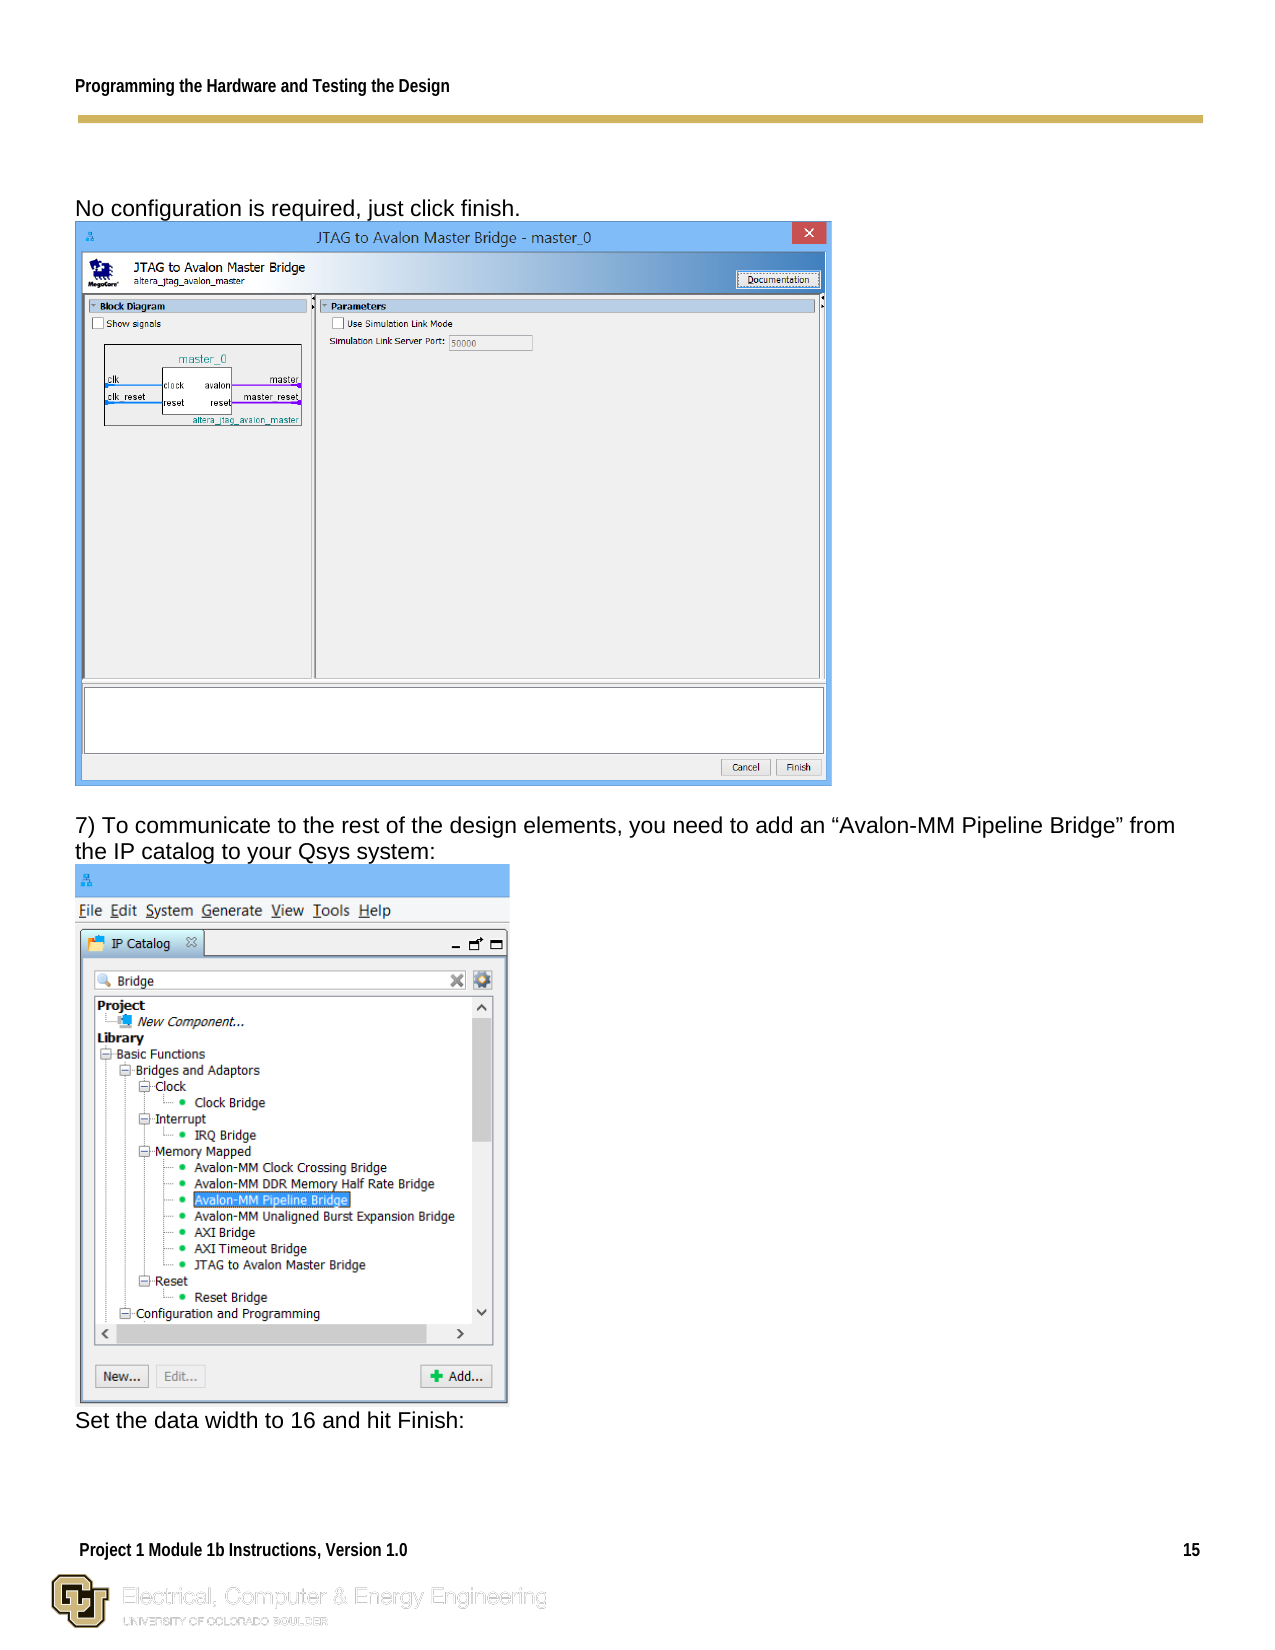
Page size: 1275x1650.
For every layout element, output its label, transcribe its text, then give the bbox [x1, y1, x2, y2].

picture [51, 1574, 547, 1628]
text 7) To communicate to the rest of the design elements, you need to add an “Avalon-MM Pipeline Bridge” from the IP catalog to your Qsys system: [75, 812, 1200, 864]
text No configuration is required, just click finish. [75, 195, 1200, 221]
picture [75, 221, 832, 786]
text Set the data width to 16 and hit Finish: [75, 1407, 1200, 1433]
picture [75, 864, 510, 1407]
